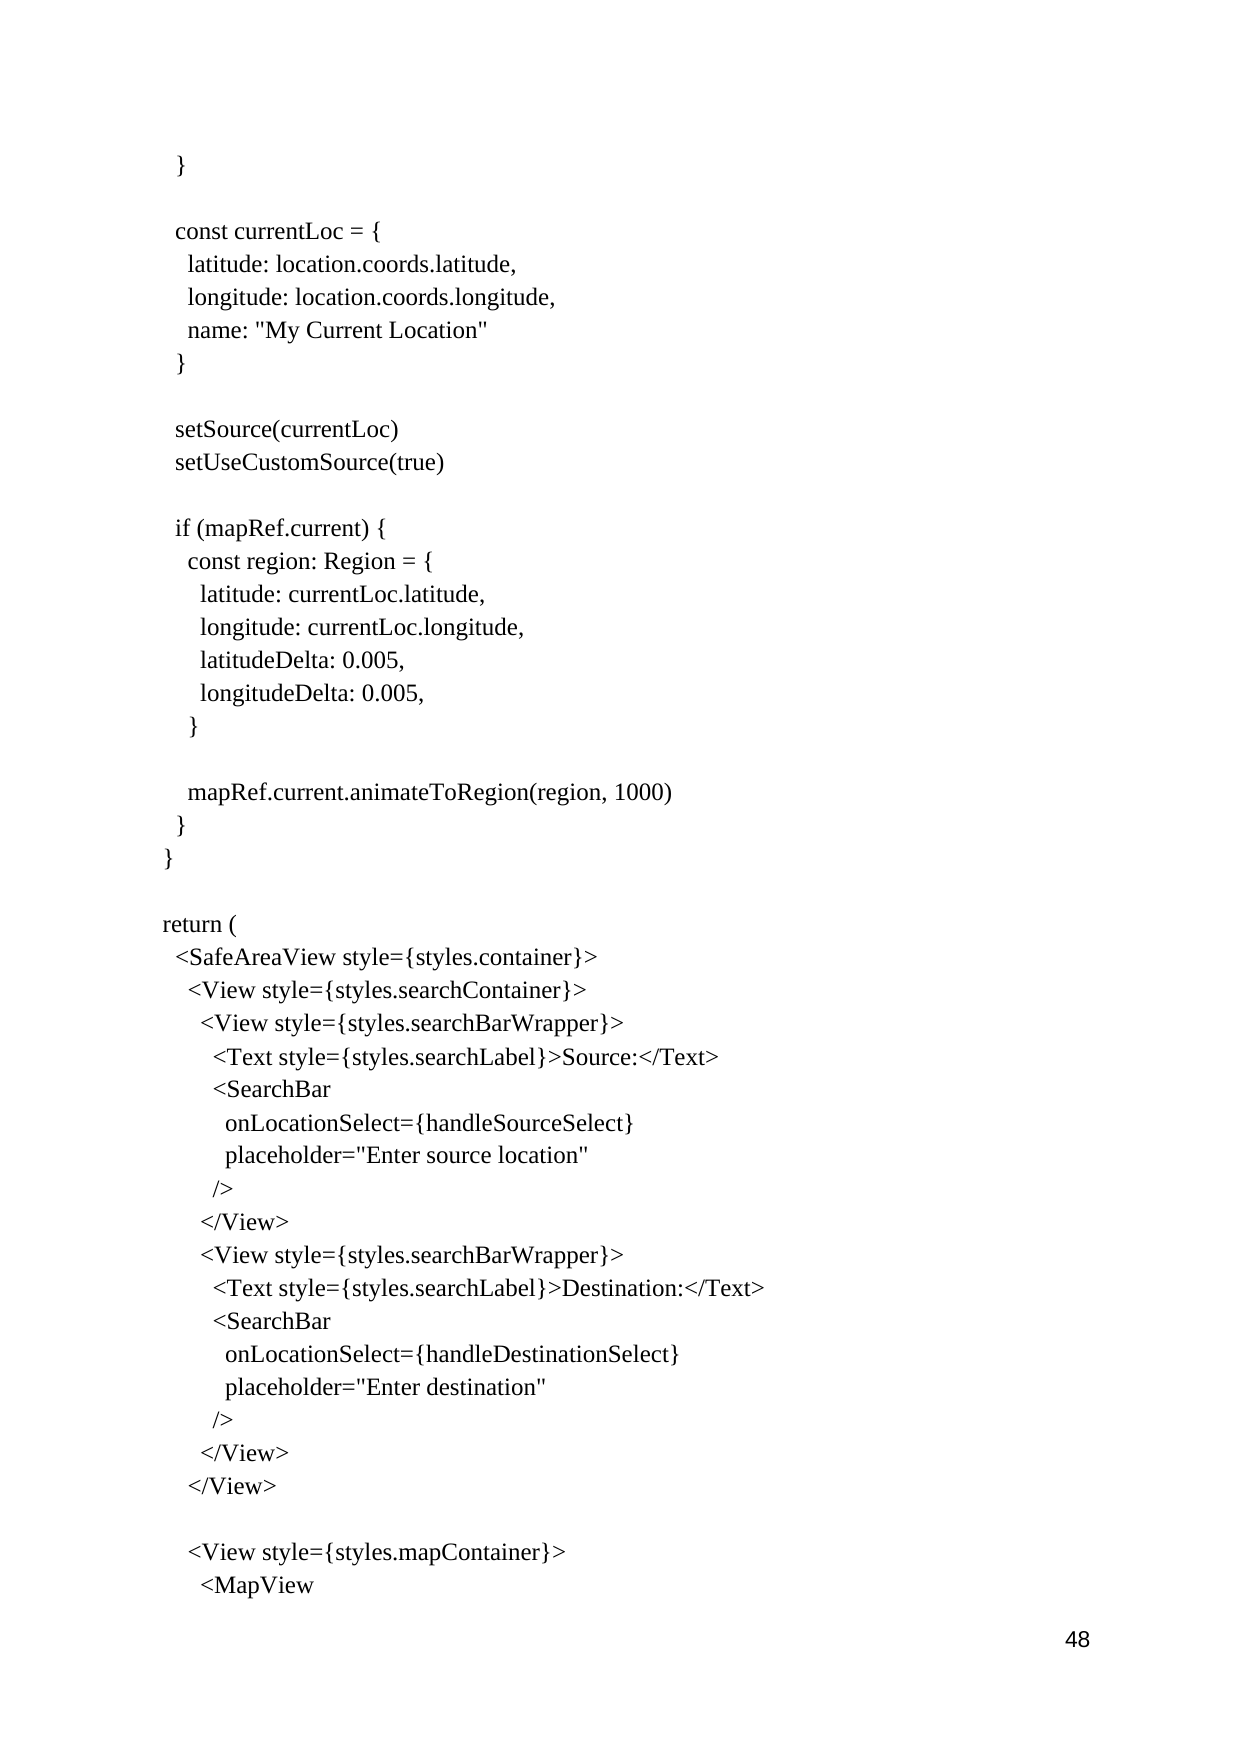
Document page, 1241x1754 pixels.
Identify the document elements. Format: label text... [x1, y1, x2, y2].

text </View> [150, 1471, 1090, 1499]
text <View style={styles.searchContainer}> [150, 976, 1090, 1004]
text const currentLoc = { [150, 216, 1090, 245]
text longitude: currentLoc.longitude, [150, 612, 1090, 641]
text onLocationSelect={handleDestinationSelect} [150, 1339, 1090, 1367]
text } [150, 810, 1090, 839]
text placeholder="Enter destination" [150, 1372, 1090, 1401]
text } [150, 150, 1090, 179]
text } [150, 843, 1090, 872]
text </View> [150, 1207, 1090, 1235]
text <View style={styles.mapContainer}> [150, 1537, 1090, 1566]
text } [150, 348, 1090, 377]
text <Text style={styles.searchLabel}>Destination:</Text> [150, 1273, 1090, 1301]
text longitudeDelta: 0.005, [150, 678, 1090, 707]
text mapRef.current.animateToRegion(region, 1000) [150, 777, 1090, 806]
text </View> [150, 1438, 1090, 1467]
text return ( [150, 909, 1090, 938]
text latitude: location.coords.latitude, [150, 249, 1090, 278]
text <Text style={styles.searchLabel}>Source:</Text> [150, 1042, 1090, 1070]
text onLocationSelect={handleSourceSelect} [150, 1108, 1090, 1136]
text <MapView [150, 1570, 1090, 1599]
text <SearchBar [150, 1074, 1090, 1103]
text <SafeAreaView style={styles.container}> [150, 942, 1090, 971]
text <View style={styles.searchBarWrapper}> [150, 1240, 1090, 1268]
text if (mapRef.current) { [150, 513, 1090, 542]
text setUseCustomSource(true) [150, 447, 1090, 476]
text } [150, 711, 1090, 740]
text const region: Region = { [150, 546, 1090, 575]
text /> [150, 1405, 1090, 1433]
text latitude: currentLoc.latitude, [150, 579, 1090, 608]
text latitudeDelta: 0.005, [150, 645, 1090, 674]
text longitude: location.coords.longitude, [150, 282, 1090, 311]
text name: "My Current Location" [150, 315, 1090, 344]
text setSource(currentLoc) [150, 414, 1090, 443]
text placeholder="Enter source location" [150, 1141, 1090, 1169]
text <View style={styles.searchBarWrapper}> [150, 1008, 1090, 1037]
text /> [150, 1174, 1090, 1202]
text <SearchBar [150, 1306, 1090, 1334]
